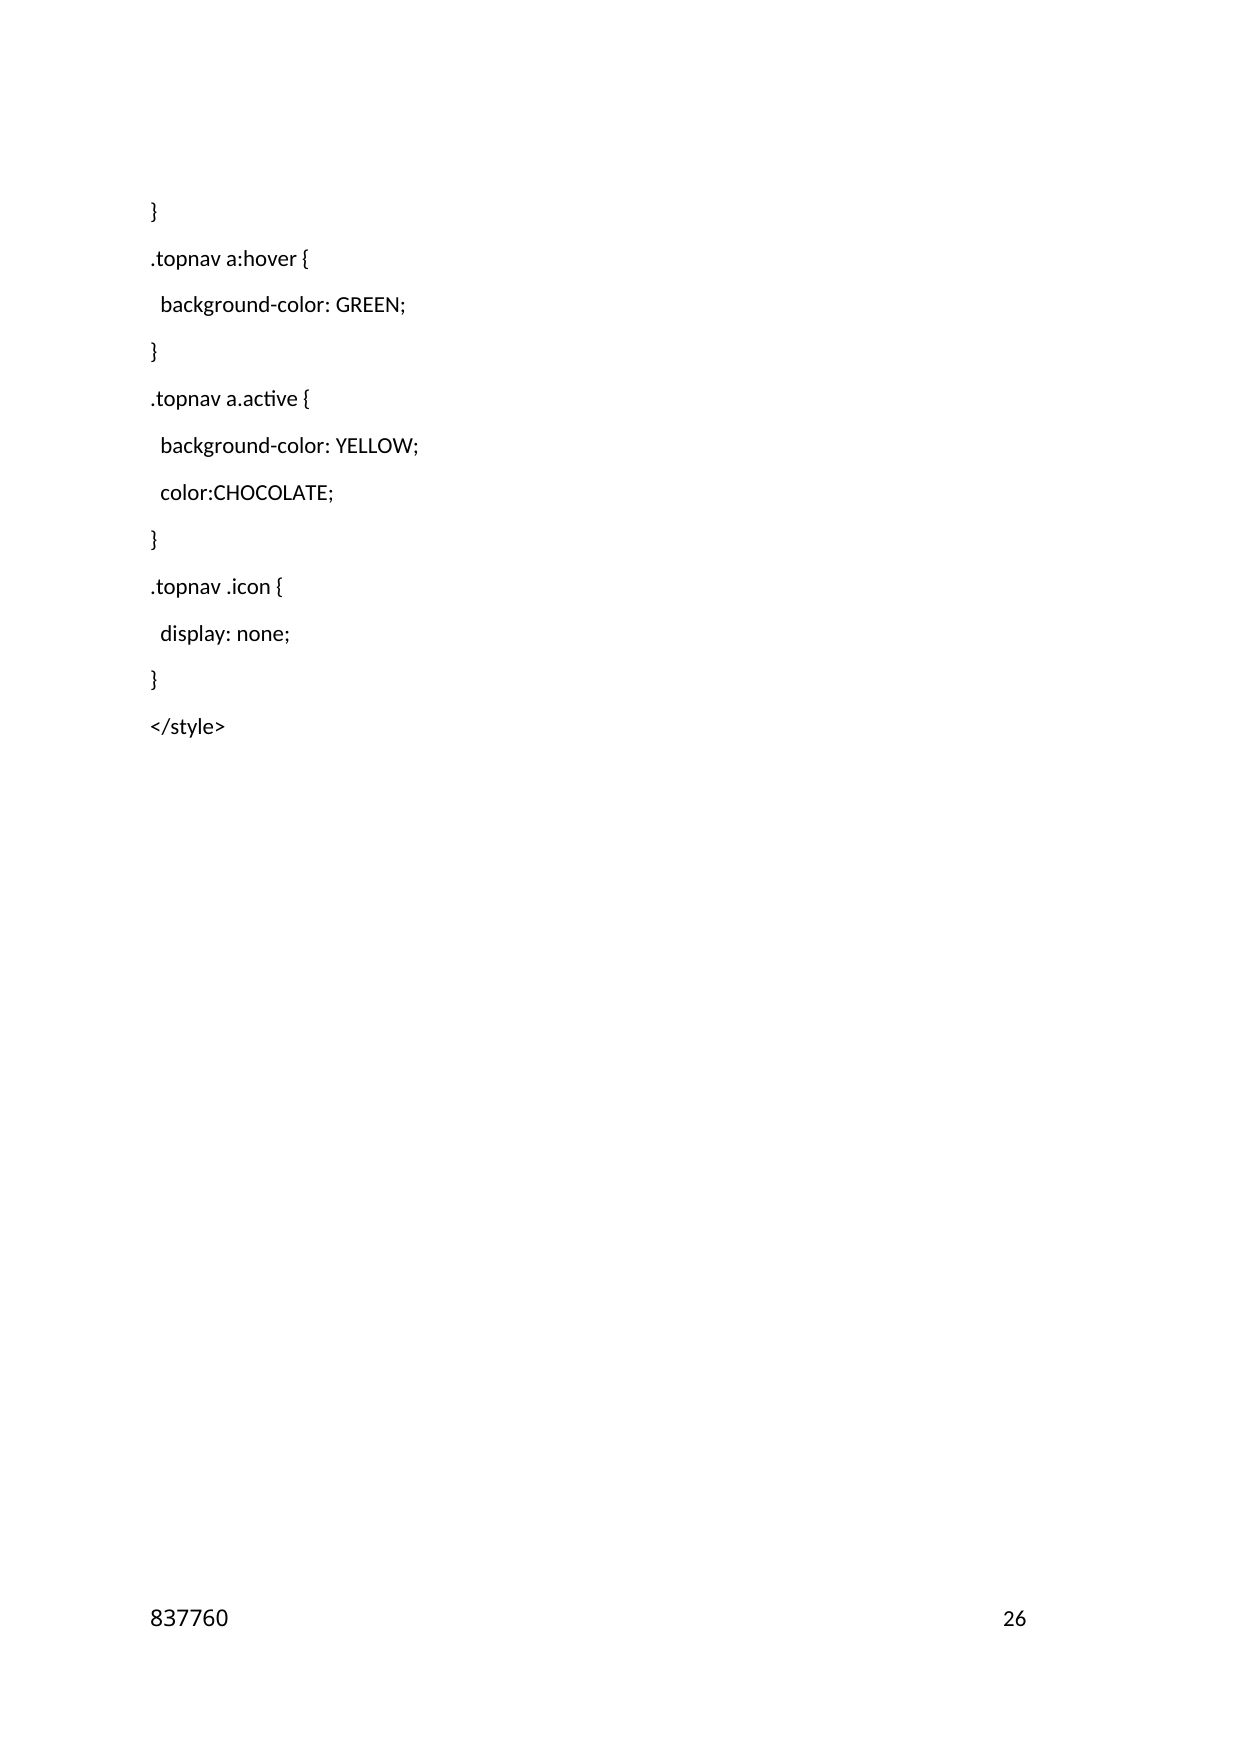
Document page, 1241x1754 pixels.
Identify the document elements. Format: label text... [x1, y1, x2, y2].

text .topnav a:hover { [150, 244, 1090, 272]
text background-color: YELLOW; [150, 431, 1090, 459]
text </style> [150, 712, 1090, 741]
text .topnav a.active { [150, 384, 1090, 412]
text } [150, 525, 1090, 553]
text } [150, 337, 1090, 366]
text color:CHOCOLATE; [150, 478, 1090, 506]
text background-color: GREEN; [150, 291, 1090, 319]
text display: none; [150, 619, 1090, 647]
text } [150, 197, 1090, 225]
text } [150, 666, 1090, 694]
text .topnav .icon { [150, 572, 1090, 600]
